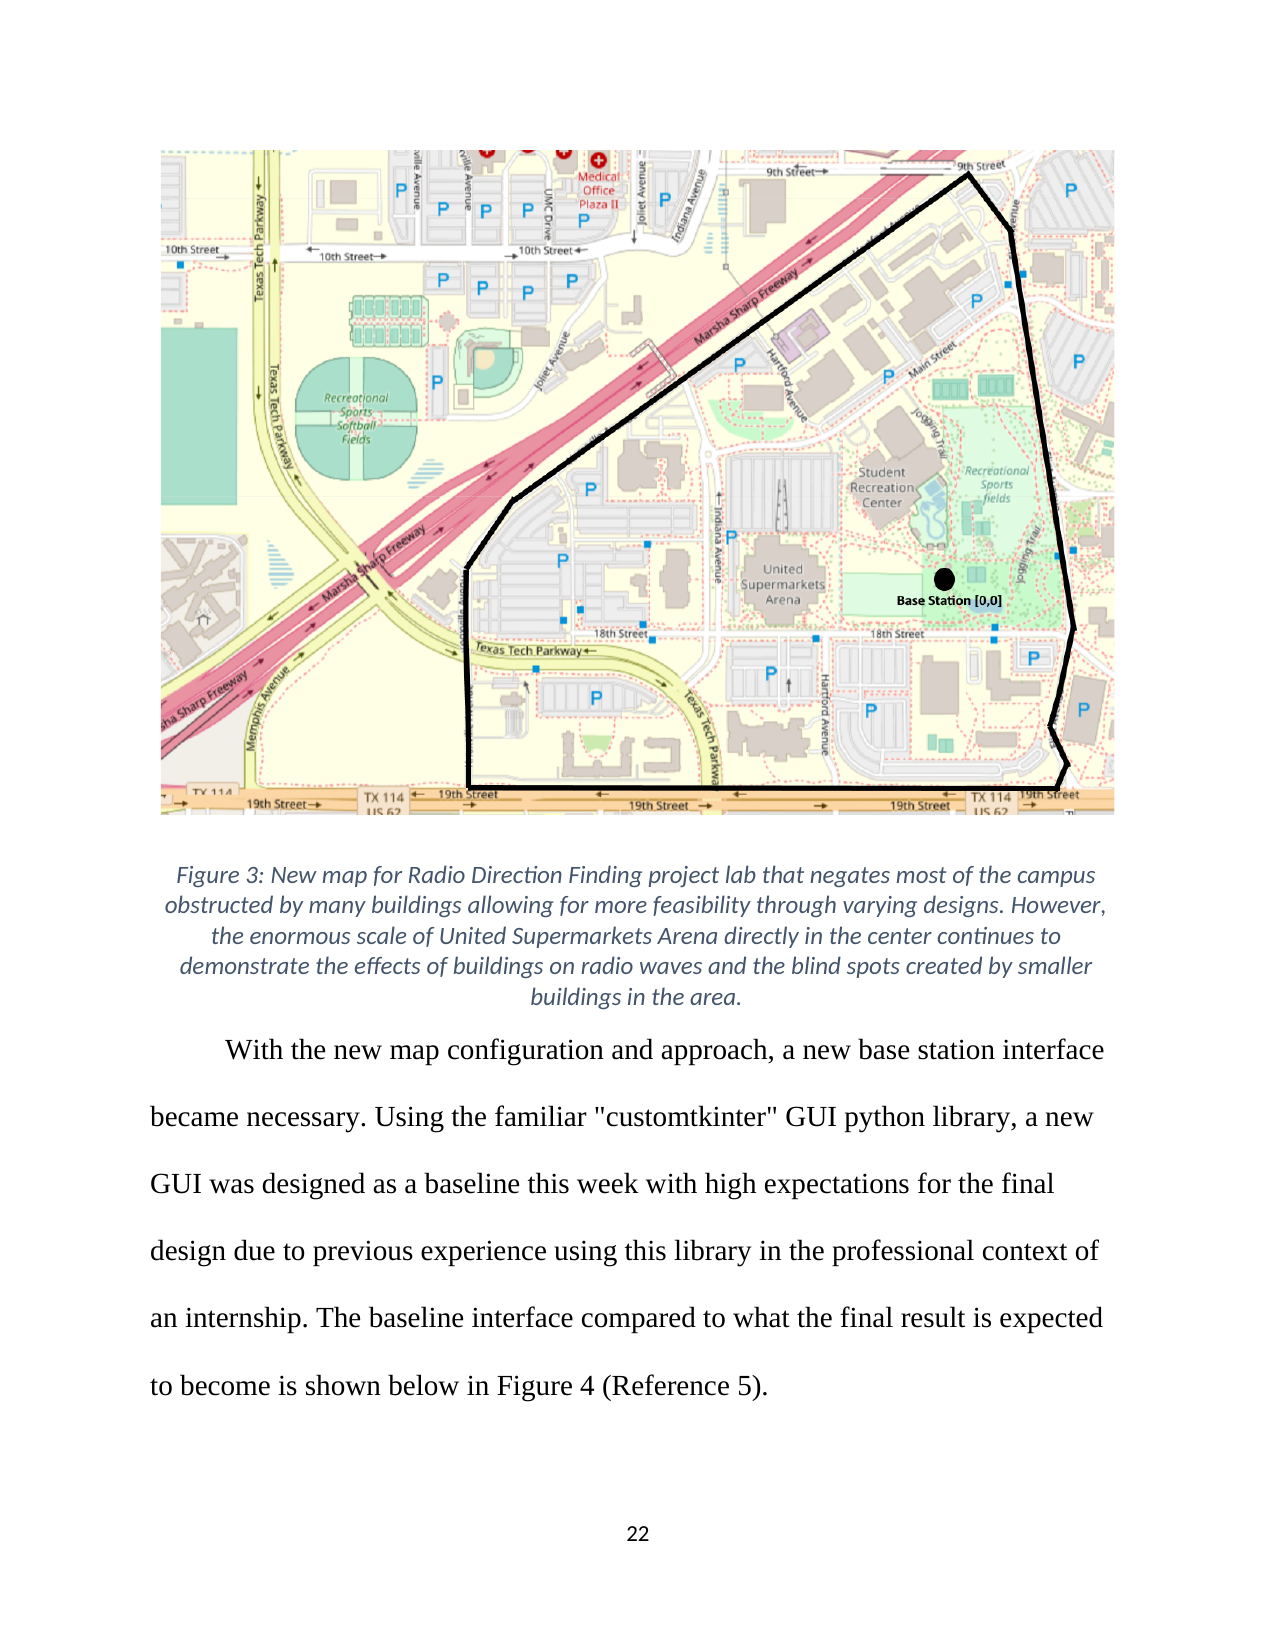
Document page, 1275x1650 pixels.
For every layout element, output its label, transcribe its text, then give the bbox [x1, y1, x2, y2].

picture [160, 150, 1115, 815]
text With the new map configuration and approach, a new base station interface became necessary. Using the familiar "customtkinter" GUI python library, a new GUI was designed as a baseline this week with high expectations for the final design due to previous experience using this library in the professional context of an internship. The baseline interface compared to what the final result is expected to become is shown below in Figure 4 (Reference 5). [150, 1032, 1125, 1401]
text Figure 3: New map for Radio Direction Finding project lab that negates most of the campus obstructed by many buildings allowing for more feasibility through varying designs. However, the enormous scale of United Supermarkets Arena directly in the center continues to demonstrate the effects of buildings on radio waves and the blind spots created by smaller buildings in the area. [150, 859, 1125, 1011]
